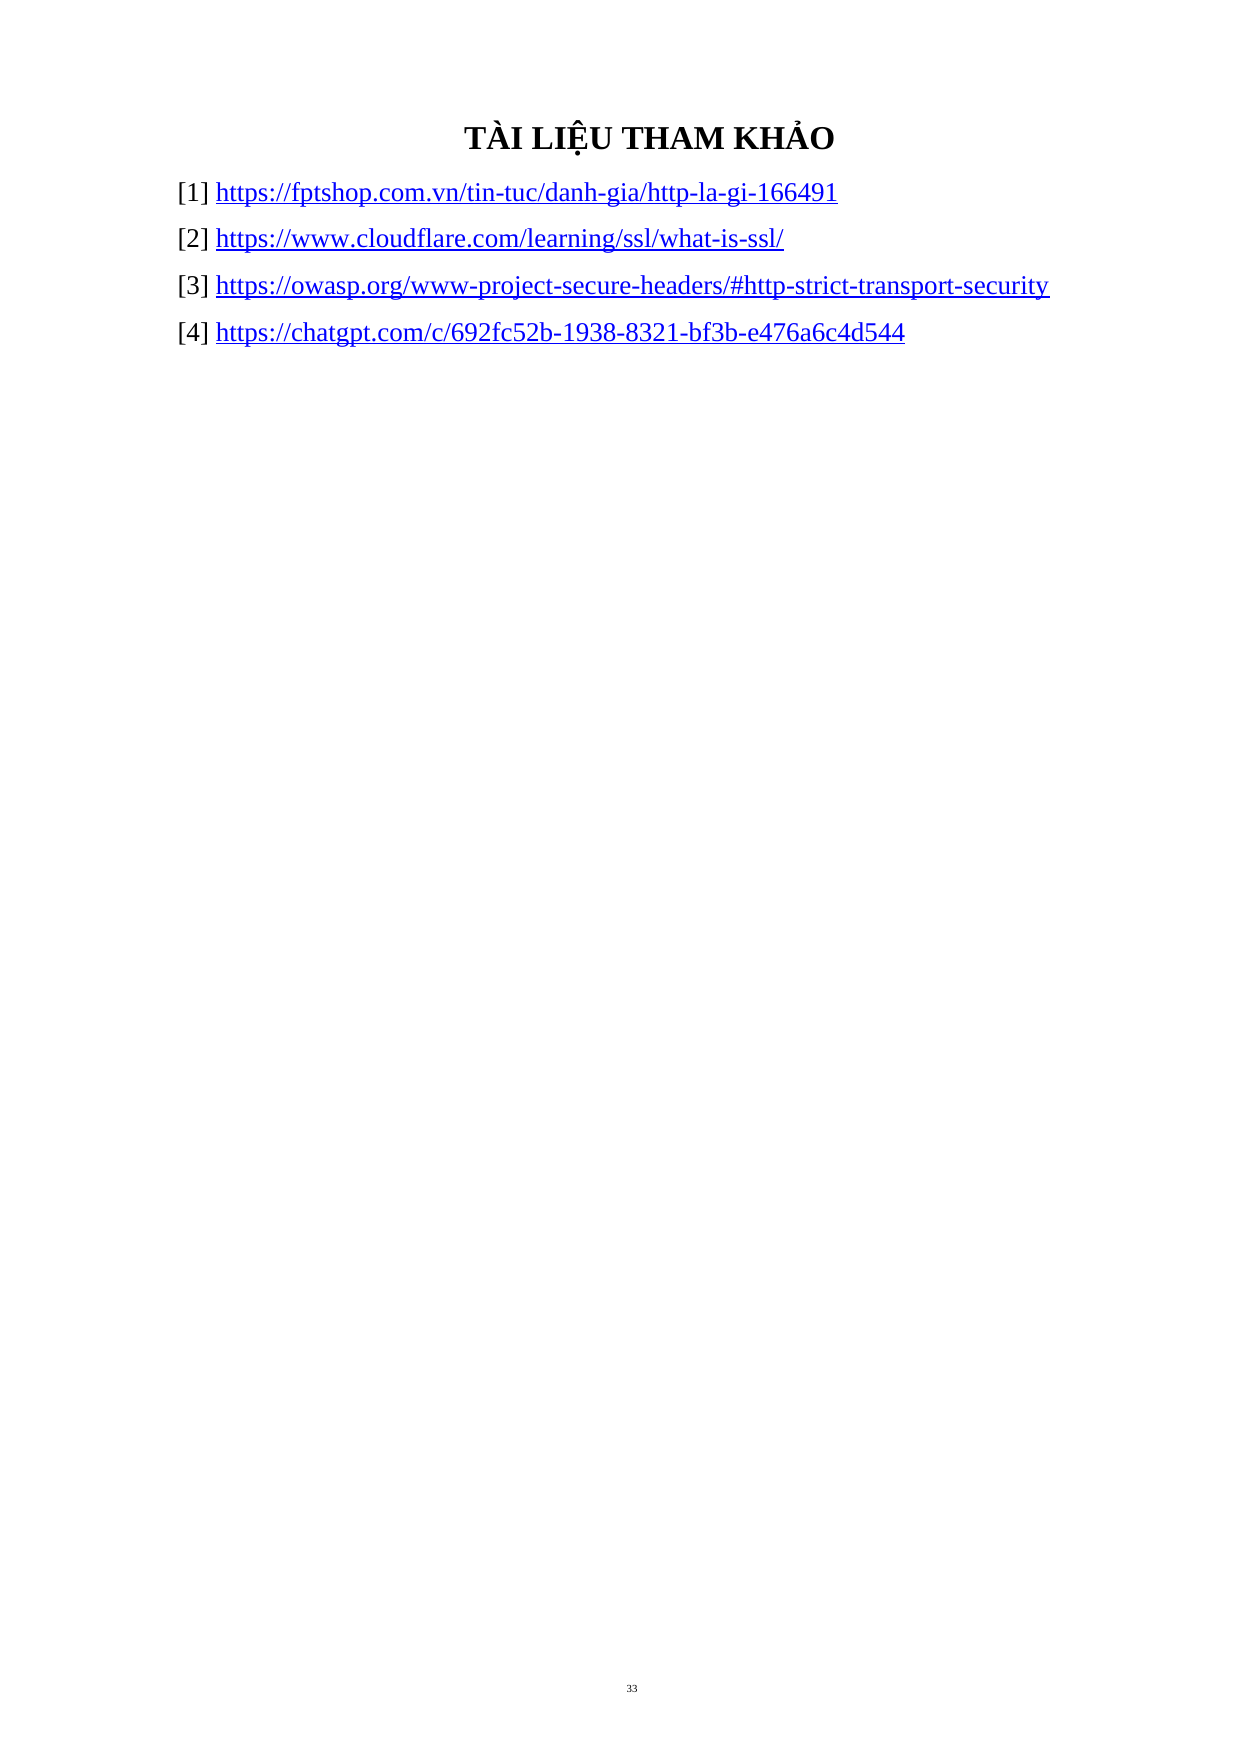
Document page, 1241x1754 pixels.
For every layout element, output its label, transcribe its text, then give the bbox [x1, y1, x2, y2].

list [4] https://chatgpt.com/c/692fc52b-1938-8321-bf3b-e476a6c4d544 [177, 316, 1122, 347]
list [1] https://fptshop.com.vn/tin-tuc/danh-gia/http-la-gi-166491 [177, 176, 1122, 207]
text TÀI LIỆU THAM KHẢO [177, 118, 1122, 156]
list [2] https://www.cloudflare.com/learning/ssl/what-is-ssl/ [177, 222, 1122, 253]
list [3] https://owasp.org/www-project-secure-headers/#http-strict-transport-security [177, 269, 1122, 300]
